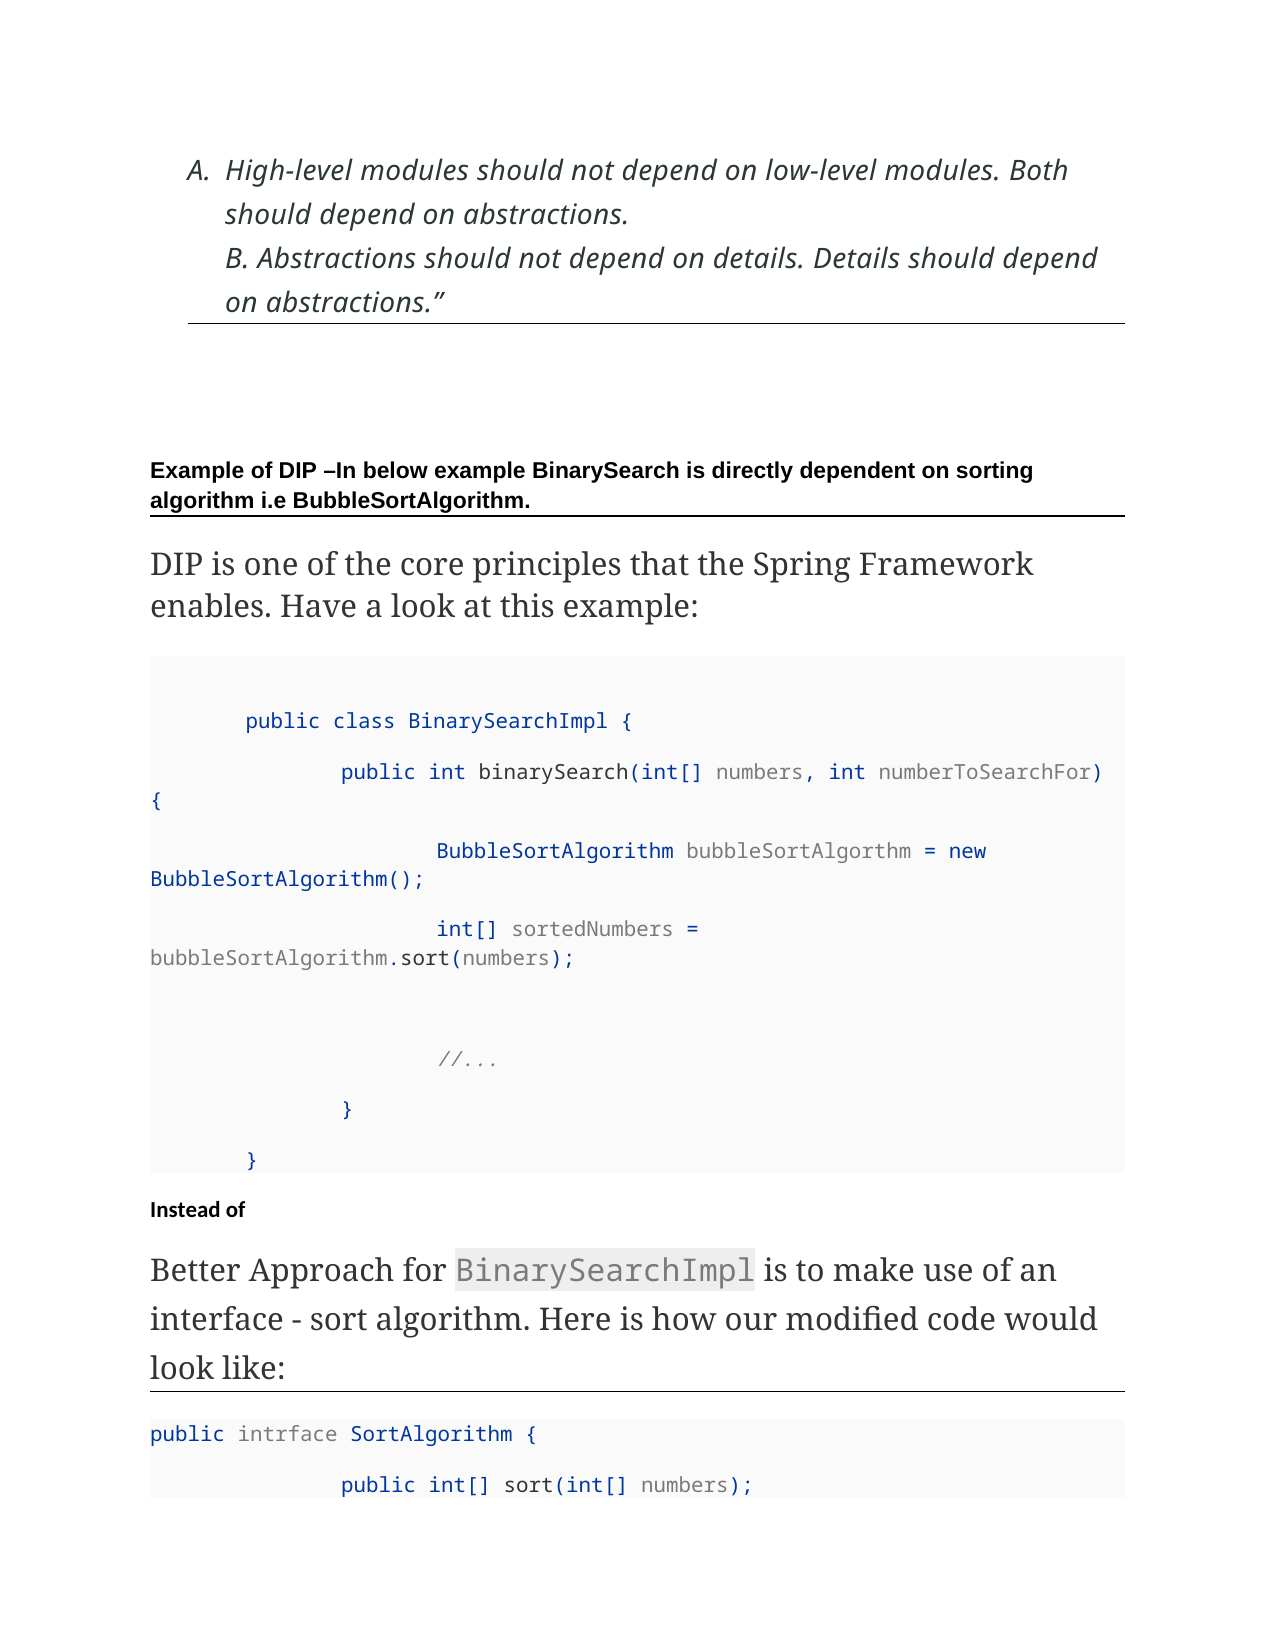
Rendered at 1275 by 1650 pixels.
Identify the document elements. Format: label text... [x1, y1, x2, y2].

text DIP is one of the core principles that the Spring Framework enables. Have a look at this example: [150, 542, 1125, 627]
list High-level modules should not depend on low-level modules. Both should depend on abstractions. B. Abstractions should not depend on details. Details should depend on abstractions.” [187, 150, 1125, 324]
text Instead of [150, 1195, 1125, 1223]
text public class BinarySearchImpl { [150, 706, 1125, 735]
text public intrface SortAlgorithm { [150, 1419, 1125, 1448]
text } [150, 1145, 1125, 1173]
text BubbleSortAlgorithm bubbleSortAlgorthm = new BubbleSortAlgorithm(); [150, 836, 1125, 893]
text } [150, 1094, 1125, 1123]
text //... [150, 1044, 1125, 1072]
text int[] sortedNumbers = bubbleSortAlgorithm.sort(numbers); [150, 914, 1125, 971]
text public int[] sort(int[] numbers); [150, 1470, 1125, 1498]
text public int binarySearch(int[] numbers, int numberToSearchFor) { [150, 757, 1125, 814]
text Better Approach for BinarySearchImpl is to make use of an interface - sort algorithm. Here is how our modified code would look like: [150, 1248, 1125, 1391]
text Example of DIP –In below example BinarySearch is directly dependent on sorting algorithm i.e BubbleSortAlgorithm. [150, 457, 1125, 515]
